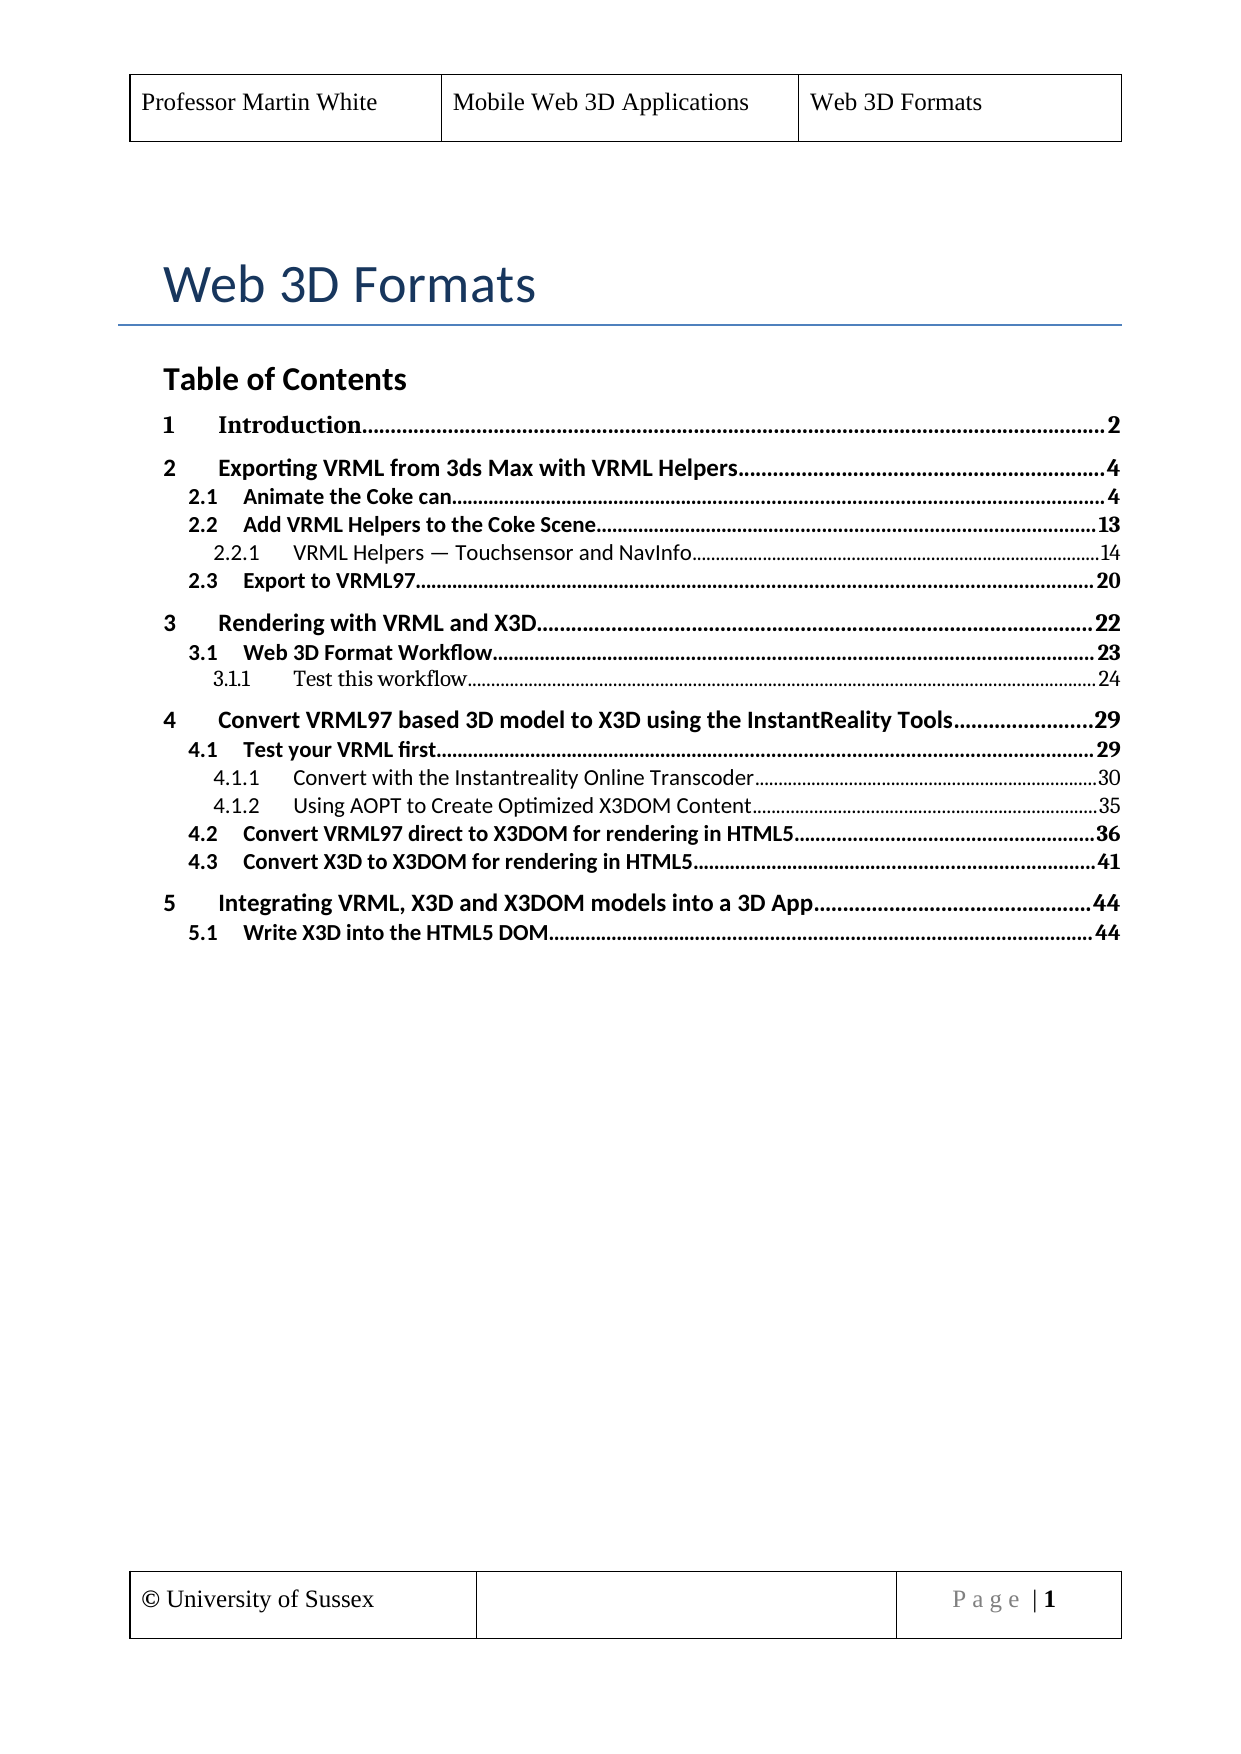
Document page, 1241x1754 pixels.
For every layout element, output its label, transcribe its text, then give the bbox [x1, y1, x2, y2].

text 2 Exporting VRML from 3ds Max with VRML Helpers 4 [118, 452, 1122, 482]
text 4.1 Test your VRML first 29 [143, 735, 1122, 763]
text 4 Convert VRML97 based 3D model to X3D using the InstantReality Tools 29 [118, 704, 1122, 735]
text 2.2.1 VRML Helpers — Touchsensor and NavInfo 14 [168, 538, 1122, 567]
text 5.1 Write X3D into the HTML5 DOM 44 [143, 918, 1122, 946]
text 4.1.2 Using AOPT to Create Optimized X3DOM Content 35 [168, 791, 1122, 819]
text 1 Introduction 2 [118, 411, 1122, 439]
title Web 3D Formats [118, 250, 1122, 324]
text 3 Rendering with VRML and X3D 22 [118, 607, 1122, 638]
text 2.3 Export to VRML97 20 [143, 567, 1122, 594]
text 4.1.1 Convert with the Instantreality Online Transcoder 30 [168, 763, 1122, 791]
text 2.2 Add VRML Helpers to the Coke Scene 13 [143, 511, 1122, 538]
text 3.1 Web 3D Format Workflow 23 [143, 638, 1122, 666]
text 4.3 Convert X3D to X3DOM for rendering in HTML5 41 [143, 847, 1122, 875]
text 2.1 Animate the Coke can 4 [143, 482, 1122, 511]
text 4.2 Convert VRML97 direct to X3DOM for rendering in HTML5 36 [143, 819, 1122, 847]
text Table of Contents [118, 357, 1122, 398]
text 3.1.1 Test this workflow 24 [168, 666, 1122, 692]
text 5 Integrating VRML, X3D and X3DOM models into a 3D App 44 [118, 888, 1122, 918]
